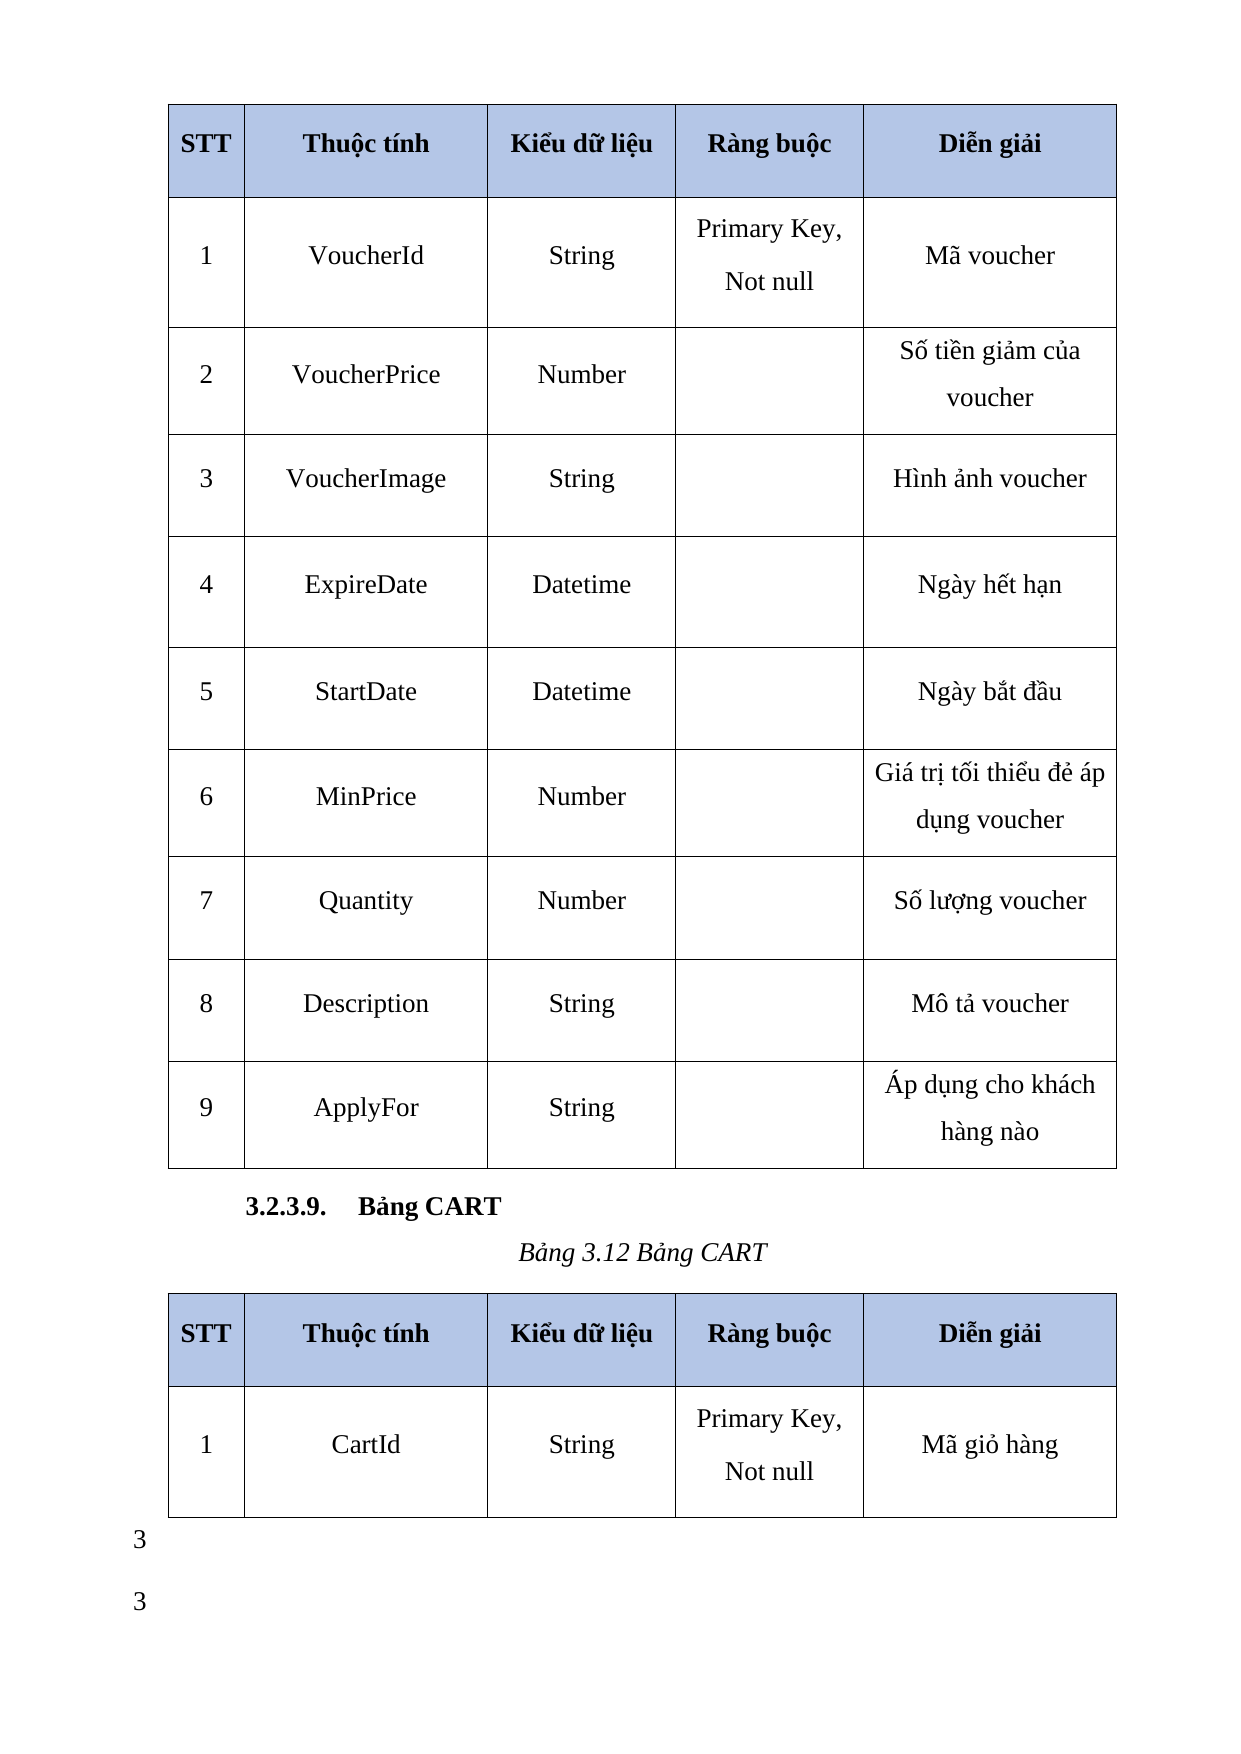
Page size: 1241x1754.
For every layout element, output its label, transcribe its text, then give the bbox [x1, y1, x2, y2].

table_cell VoucherPrice [245, 328, 487, 434]
table_cell 3 [169, 435, 244, 536]
table_cell String [488, 435, 675, 536]
table_cell Primary Key, Not null [676, 198, 863, 327]
table_cell ExpireDate [245, 537, 487, 647]
table_cell Quantity [245, 857, 487, 958]
table_cell ApplyFor [245, 1062, 487, 1168]
table_cell String [488, 1387, 675, 1517]
table_cell Datetime [488, 648, 675, 749]
table_cell Mã voucher [864, 198, 1116, 327]
table_cell StartDate [245, 648, 487, 749]
table_cell Số tiền giảm của voucher [864, 328, 1116, 434]
table_header STT [169, 1294, 244, 1386]
table_cell Primary Key, Not null [676, 1387, 863, 1517]
table_cell 9 [169, 1062, 244, 1168]
table_cell Ngày hết hạn [864, 537, 1116, 647]
table_cell 6 [169, 750, 244, 856]
table_header Ràng buộc [676, 105, 863, 197]
table_cell [676, 328, 863, 434]
table_cell Datetime [488, 537, 675, 647]
table_cell Số lượng voucher [864, 857, 1116, 958]
table_cell String [488, 960, 675, 1061]
table_cell Ngày bắt đầu [864, 648, 1116, 749]
table_cell 7 [169, 857, 244, 958]
table_cell MinPrice [245, 750, 487, 856]
table_cell VoucherId [245, 198, 487, 327]
table_header Diễn giải [864, 105, 1116, 197]
table_header Ràng buộc [676, 1294, 863, 1386]
table_cell Áp dụng cho khách hàng nào [864, 1062, 1116, 1168]
table_cell [676, 537, 863, 647]
table_header STT [169, 105, 244, 197]
table_cell [676, 960, 863, 1061]
table_cell [676, 750, 863, 856]
table_cell Description [245, 960, 487, 1061]
table_cell String [488, 198, 675, 327]
table_cell Number [488, 857, 675, 958]
table_cell String [488, 1062, 675, 1168]
table_cell CartId [245, 1387, 487, 1517]
table_cell Mô tả voucher [864, 960, 1116, 1061]
table_header Kiểu dữ liệu [488, 105, 675, 197]
table_cell [676, 435, 863, 536]
table_cell VoucherImage [245, 435, 487, 536]
table_cell Number [488, 328, 675, 434]
table_cell 1 [169, 1387, 244, 1517]
table_cell 1 [169, 198, 244, 327]
table_cell 4 [169, 537, 244, 647]
table_cell [676, 648, 863, 749]
list Bảng CART [245, 1190, 1152, 1221]
table_cell [676, 1062, 863, 1168]
table_cell Giá trị tối thiểu đẻ áp dụng voucher [864, 750, 1116, 856]
table_cell 2 [169, 328, 244, 434]
table_cell 5 [169, 648, 244, 749]
table_header Thuộc tính [245, 105, 487, 197]
table_header Diễn giải [864, 1294, 1116, 1386]
table_cell Number [488, 750, 675, 856]
table_cell [676, 857, 863, 958]
table_cell Mã giỏ hàng [864, 1387, 1116, 1517]
table_header Thuộc tính [245, 1294, 487, 1386]
table_header Kiểu dữ liệu [488, 1294, 675, 1386]
table_cell Hình ảnh voucher [864, 435, 1116, 536]
table_cell 8 [169, 960, 244, 1061]
